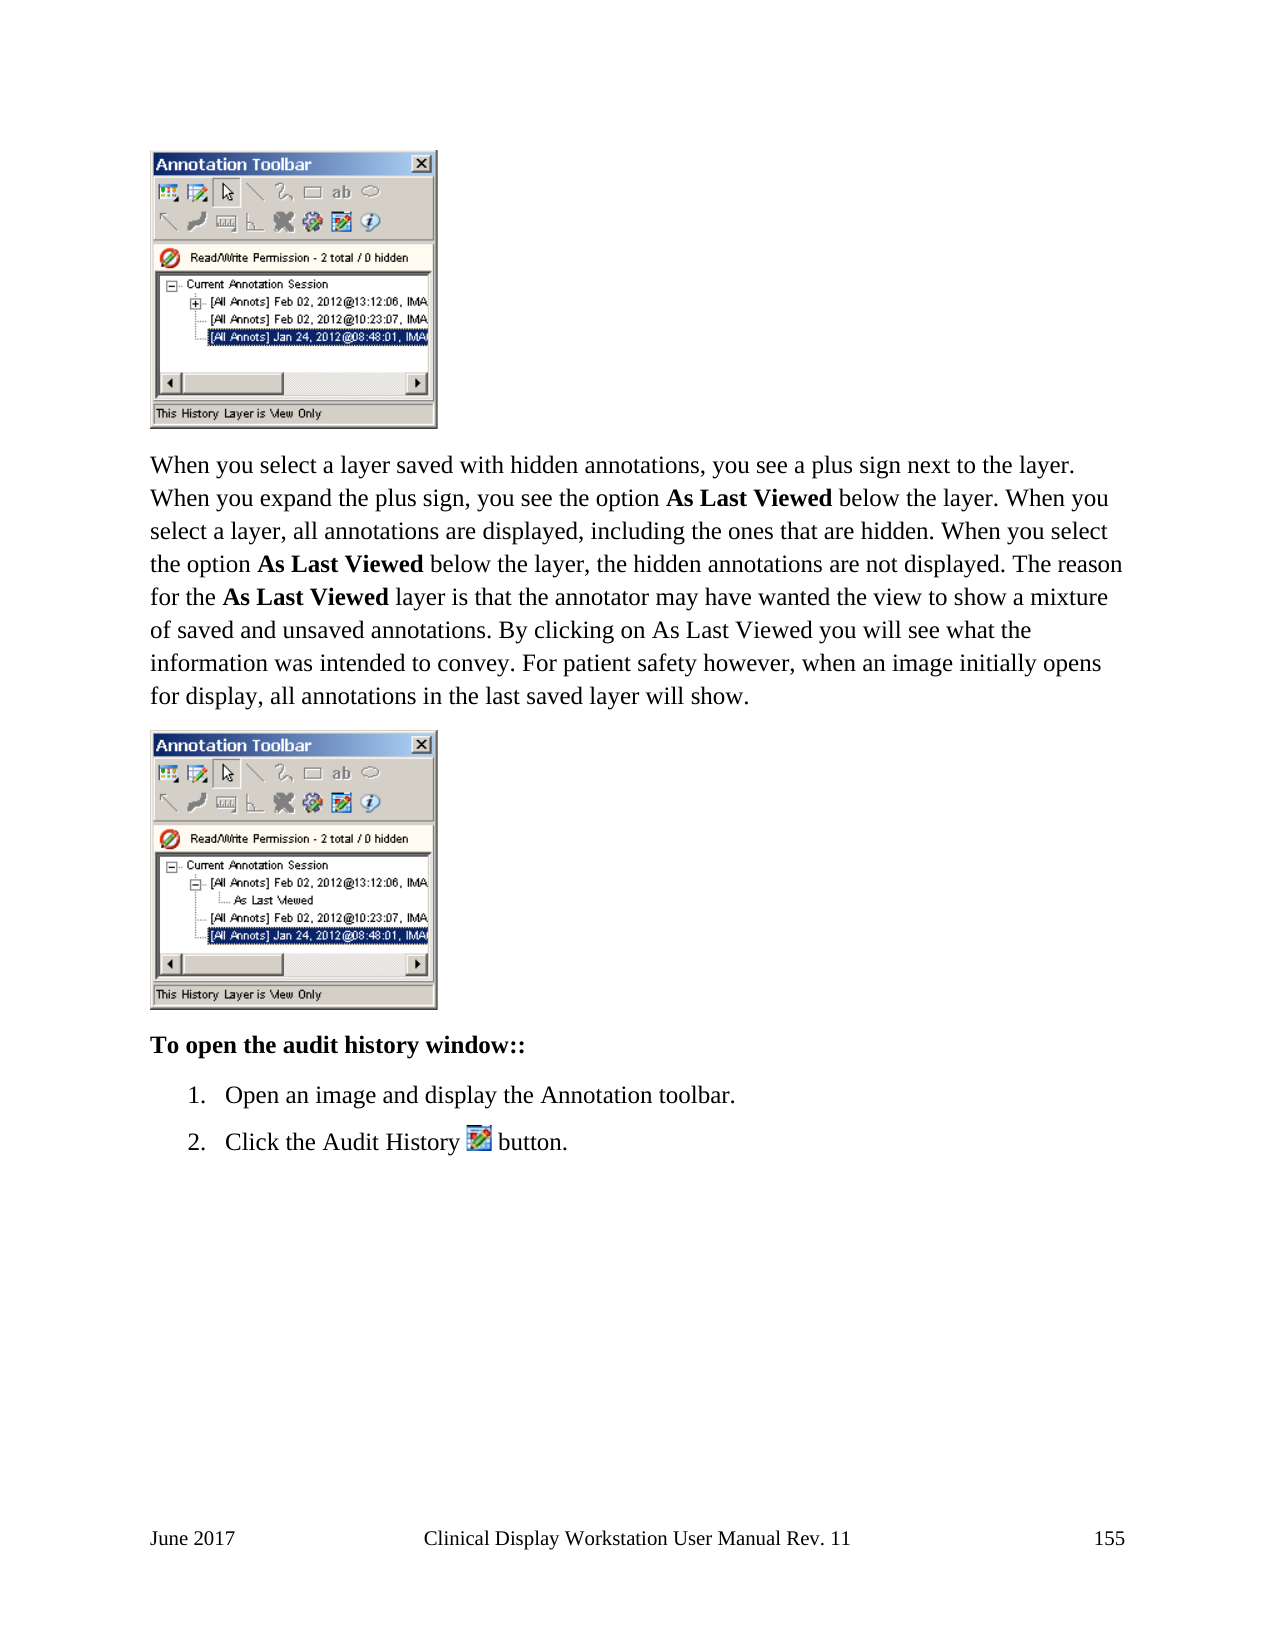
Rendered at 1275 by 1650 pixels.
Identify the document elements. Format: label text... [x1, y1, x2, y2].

picture [150, 150, 438, 429]
picture [150, 730, 438, 1010]
text To open the audit history window:: [150, 1030, 1125, 1059]
list Click the Audit History button. [187, 1125, 1125, 1156]
list Open an image and display the Annotation toolbar. [187, 1080, 1125, 1109]
text When you select a layer saved with hidden annotations, you see a plus sign next to the layer. When you expand the plus sign, you see the option As Last Viewed below the layer. When you select a layer, all annotations are displayed, including the ones that are hidden. When you select the option As Last Viewed below the layer, the hidden annotations are not displayed. The reason for the As Last Viewed layer is that the annotator may have wanted the view to show a mixture of saved and unsaved annotations. By clicking on As Last Viewed you will see what the information was intended to convey. For patient safety however, when an image initially opens for display, all annotations in the last saved layer will show. [150, 450, 1125, 709]
picture [466, 1125, 492, 1151]
